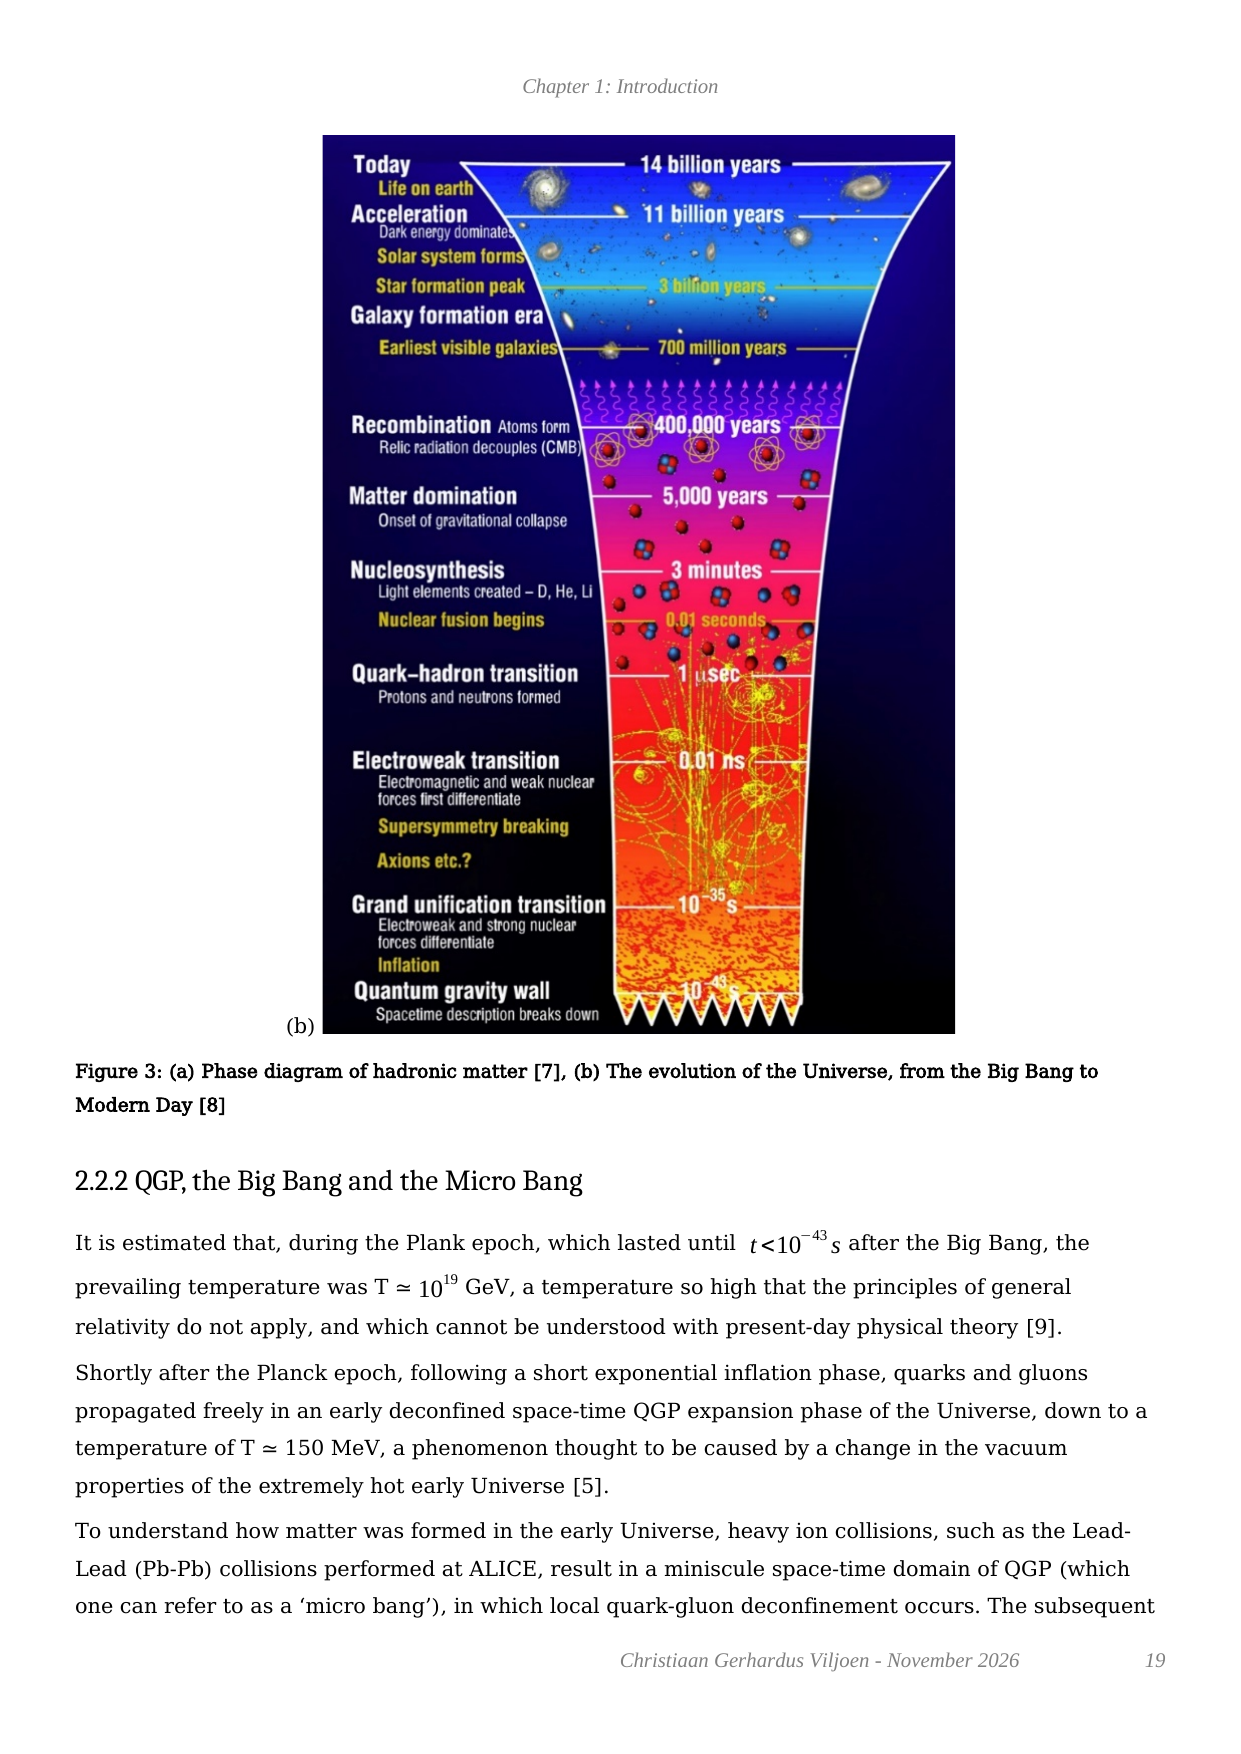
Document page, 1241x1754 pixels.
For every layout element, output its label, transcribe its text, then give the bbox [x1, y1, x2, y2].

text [75, 1518, 1165, 1618]
text It is estimated that, during the Plank epoch, which lasted until after the Big Bang, the prevailing temperature was T ≃ GeV, a temperature so high that the principles of general relativity do not apply, and which cannot be understood with present-day physical theory [9]. [75, 1227, 1165, 1339]
picture [322, 135, 956, 1034]
text Figure 3: (a) Phase diagram of hadronic matter [7], (b) The evolution of the Universe, from the Big Bang to Modern Day [8] [75, 1059, 1165, 1115]
text Shortly after the Planck epoch, following a short exponential inflation phase, quarks and gluons propagated freely in an early deconfined space-time QGP expansion phase of the Universe, down to a temperature of T ≃ 150 MeV, a phenomenon thought to be caused by a change in the vacuum properties of the extremely hot early Universe [5]. [75, 1360, 1165, 1497]
subtitle QGP, the Big Bang and the Micro Bang [75, 1164, 1165, 1198]
